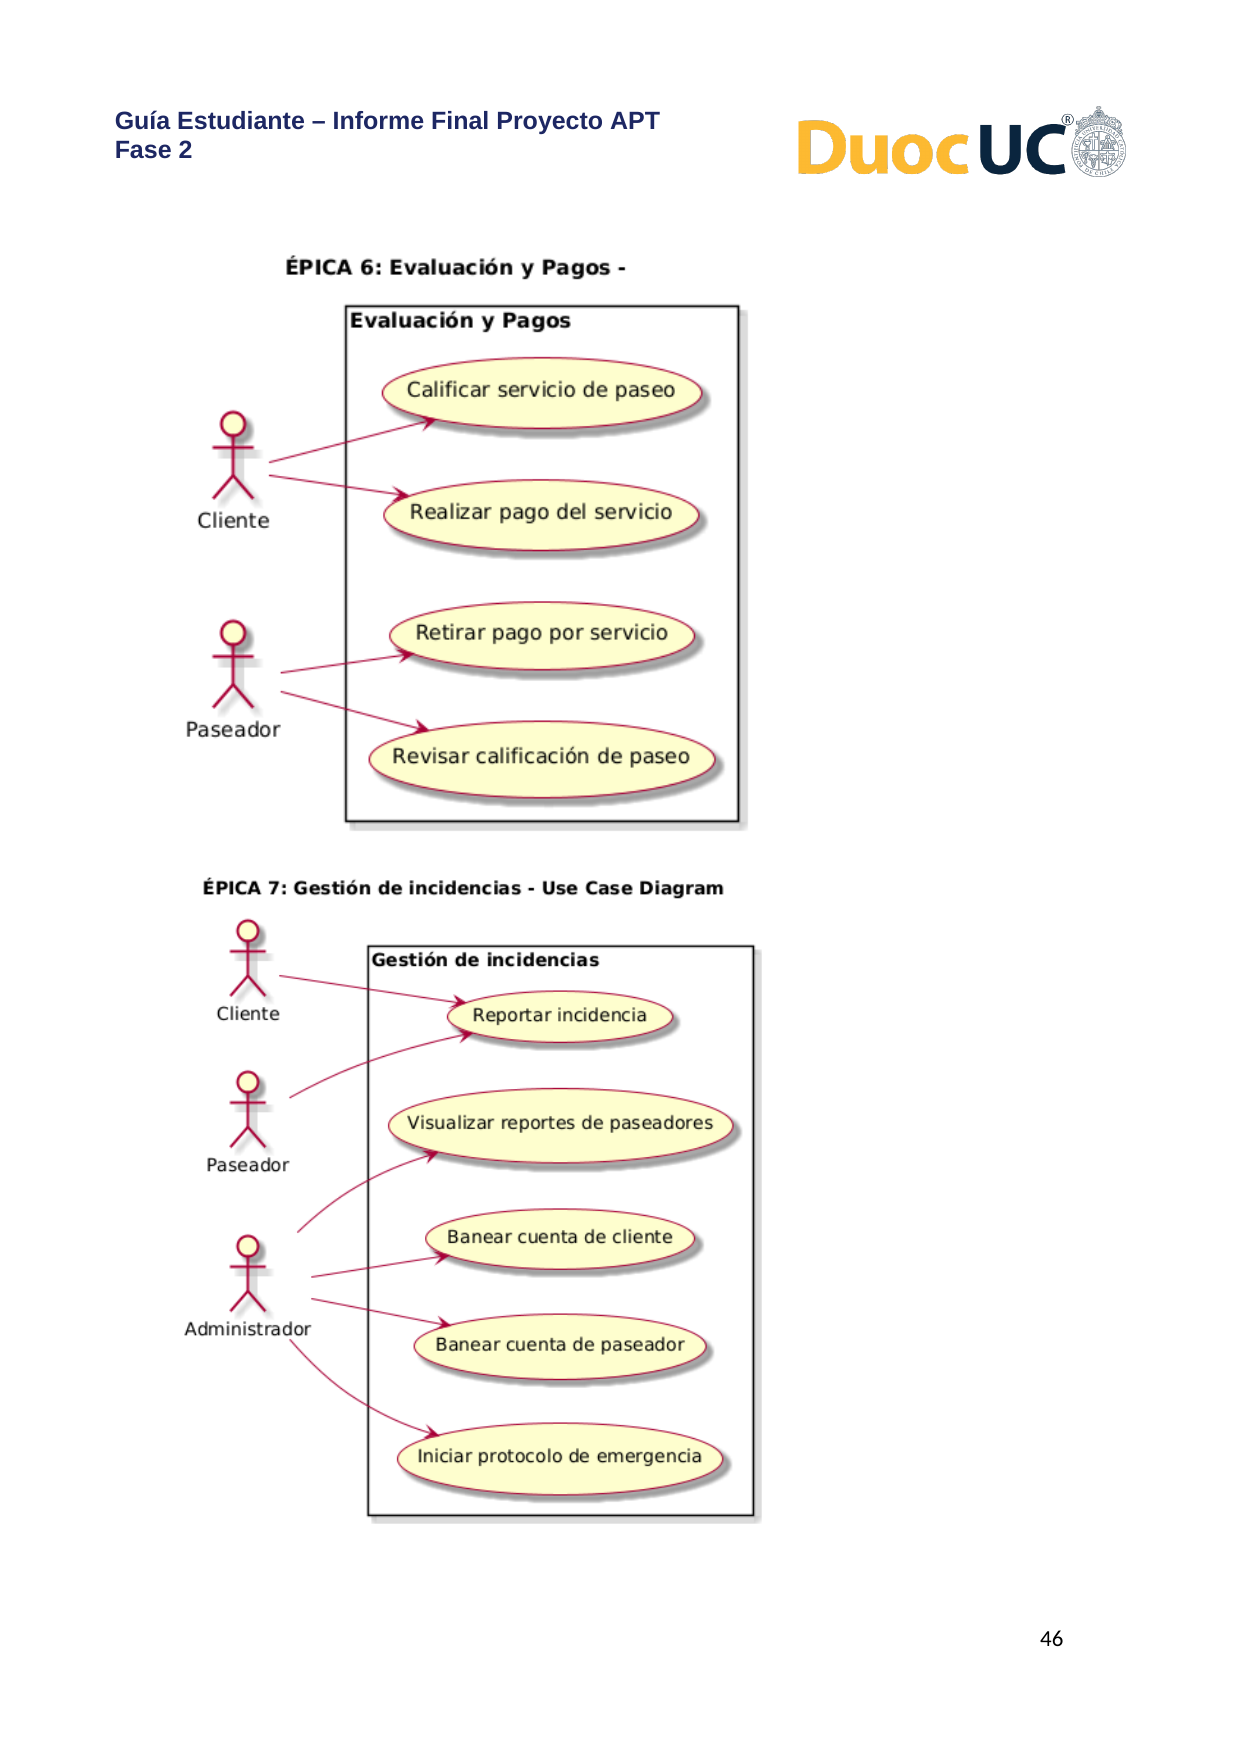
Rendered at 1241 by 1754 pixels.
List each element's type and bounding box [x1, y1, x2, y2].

picture [798, 106, 1126, 177]
picture [177, 241, 754, 837]
picture [177, 865, 767, 1529]
